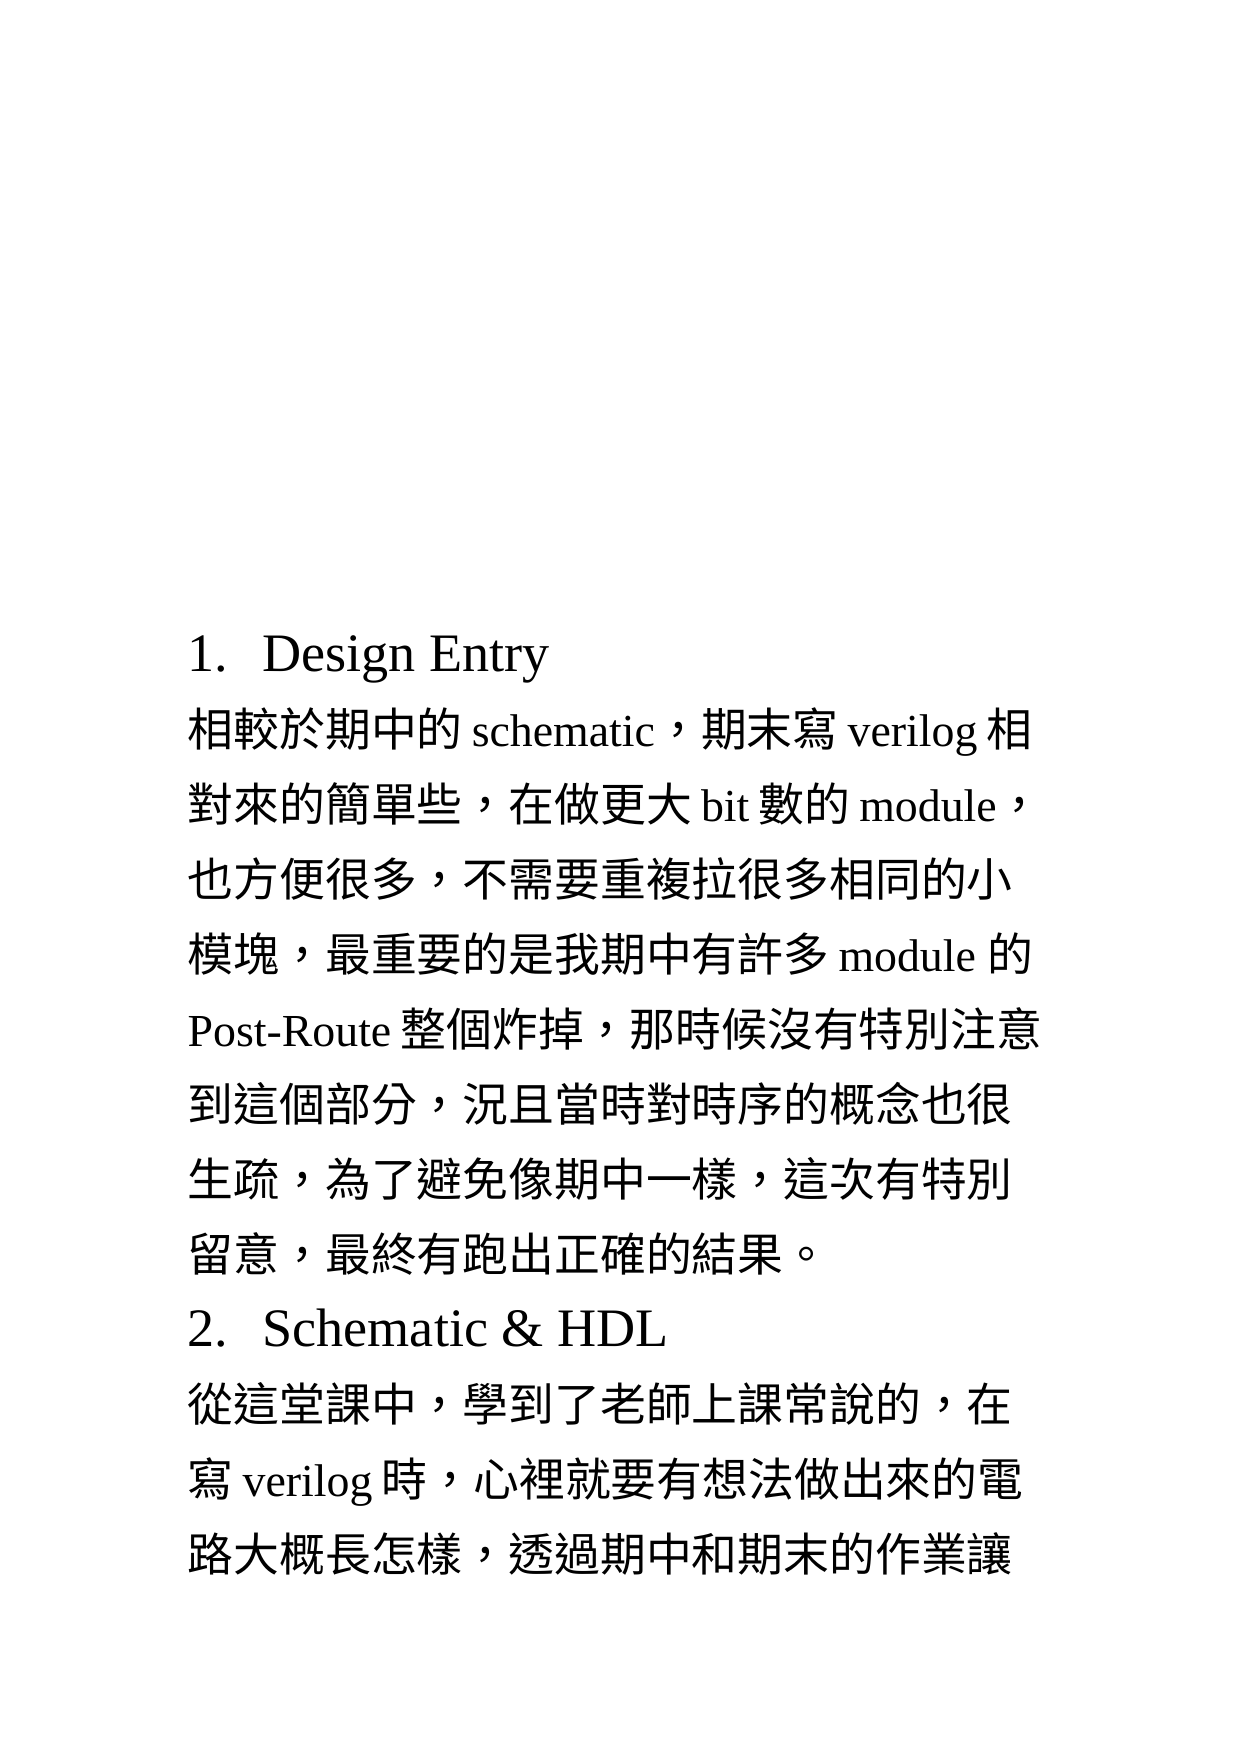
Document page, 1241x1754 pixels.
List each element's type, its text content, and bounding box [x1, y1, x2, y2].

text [187, 1364, 1053, 1589]
list Design Entry [187, 614, 1053, 689]
list Schematic & HDL [187, 1289, 1053, 1364]
text 相較於期中的schematic，期末寫verilog相對來的簡單些，在做更大bit數的module，也方便很多，不需要重複拉很多相同的小模塊，最重要的是我期中有許多module 的Post-Route整個炸掉，那時候沒有特別注意到這個部分，況且當時對時序的概念也很生疏，為了避免像期中一樣，這次有特別留意，最終有跑出正確的結果。 [187, 689, 1053, 1289]
